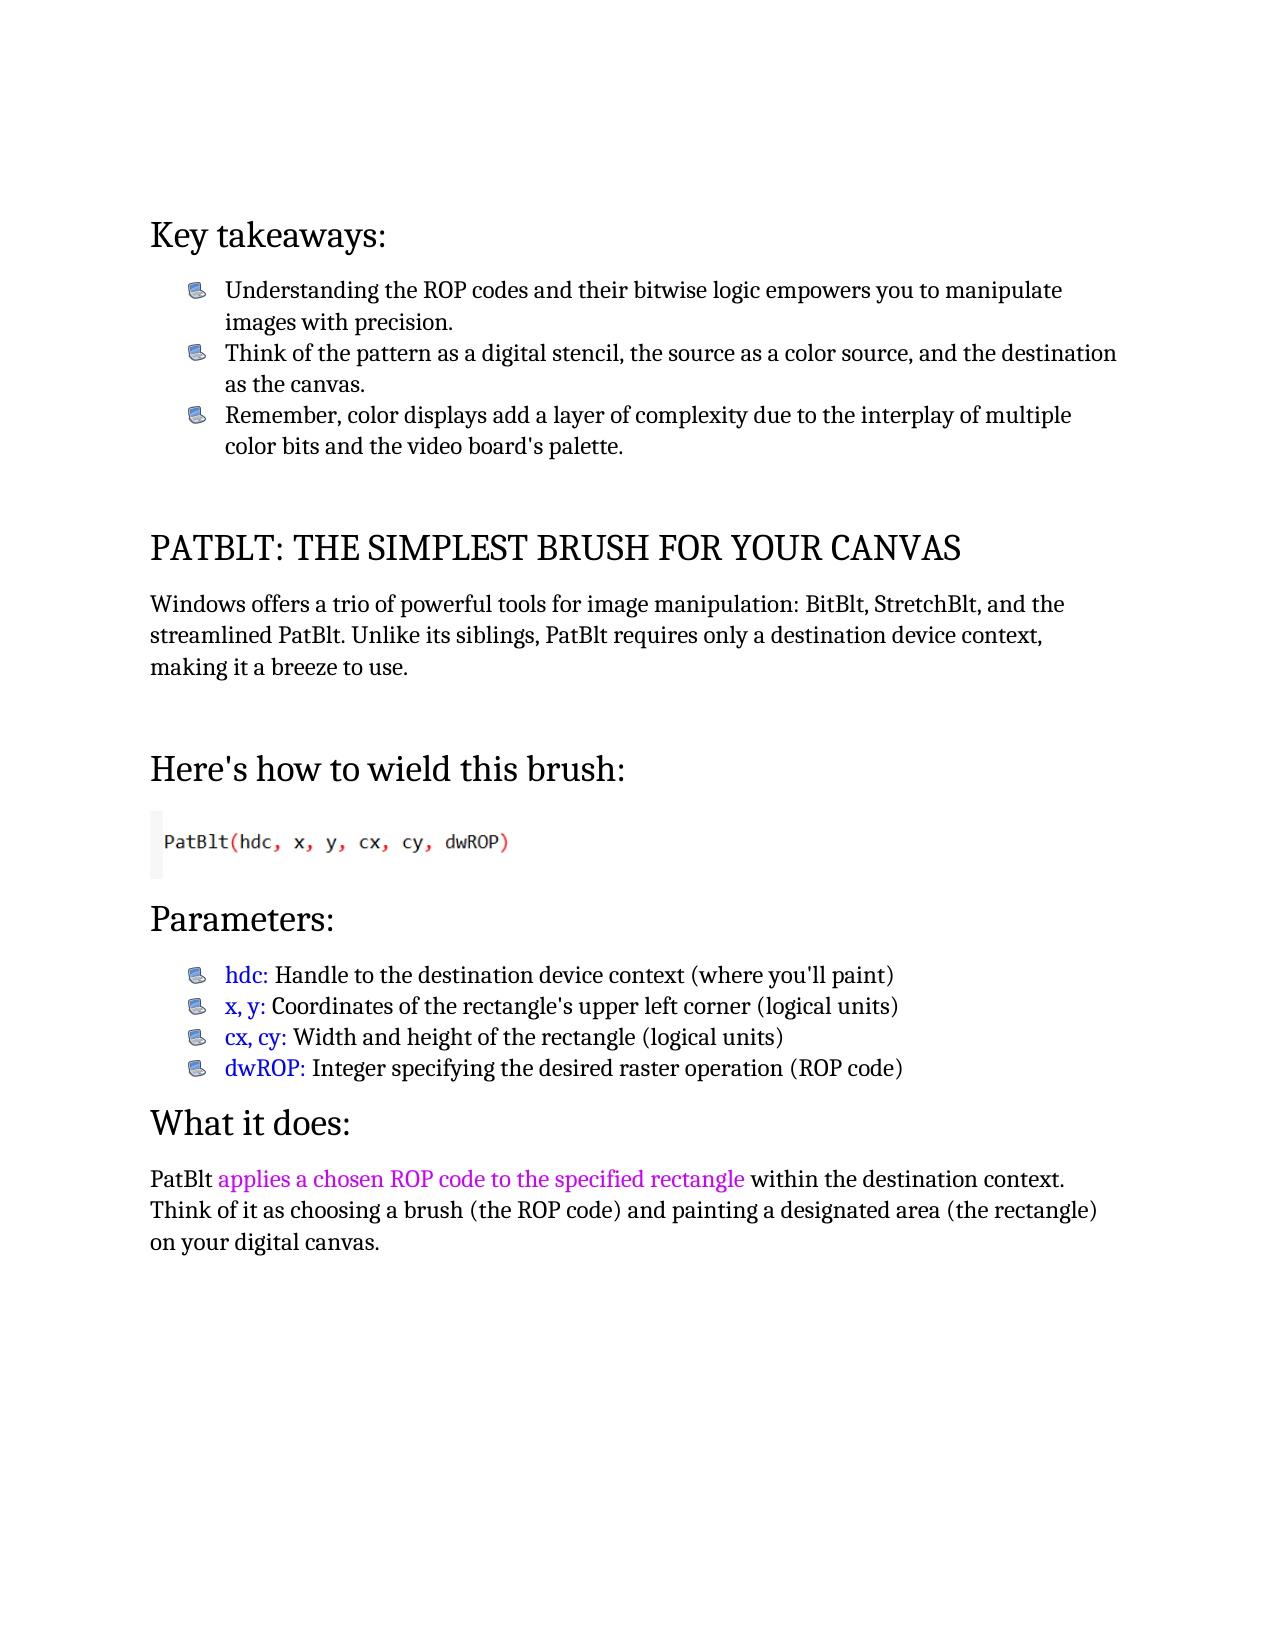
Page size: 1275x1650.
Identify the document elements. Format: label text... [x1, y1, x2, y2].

text PatBlt applies a chosen ROP code to the specified rectangle within the destination context. Think of it as choosing a brush (the ROP code) and painting a designated area (the rectangle) on your digital canvas. [150, 1165, 1125, 1256]
picture [188, 344, 206, 361]
picture [188, 1060, 206, 1077]
text Windows offers a trio of powerful tools for image manipulation: BitBlt, StretchBlt, and the streamlined PatBlt. Unlike its siblings, PatBlt requires only a destination device context, making it a breeze to use. [150, 590, 1125, 681]
text Key takeaways: [150, 213, 1125, 256]
list cx, cy: Width and height of the rectangle (logical units) [187, 1023, 1125, 1052]
text PATBLT: THE SIMPLEST BRUSH FOR YOUR CANVAS [150, 527, 1125, 570]
picture [188, 967, 206, 984]
text Parameters: [150, 898, 1125, 941]
list x, y: Coordinates of the rectangle's upper left corner (logical units) [187, 992, 1125, 1021]
picture [188, 1029, 206, 1046]
text Here's how to wield this brush: [150, 748, 1125, 791]
picture [188, 282, 206, 299]
list hdc: Handle to the destination device context (where you'll paint) [187, 961, 1125, 990]
list Think of the pattern as a digital stencil, the source as a color source, and the destination as the canvas. [187, 338, 1125, 398]
list Understanding the ROP codes and their bitwise logic empowers you to manipulate images with precision. [187, 276, 1125, 336]
list Remember, color displays add a layer of complexity due to the interplay of multiple color bits and the video board's palette. [187, 401, 1125, 460]
picture [188, 998, 206, 1015]
picture [150, 811, 551, 879]
list dwROP: Integer specifying the desired raster operation (ROP code) [187, 1054, 1125, 1083]
picture [188, 406, 206, 424]
text What it does: [150, 1102, 1125, 1145]
